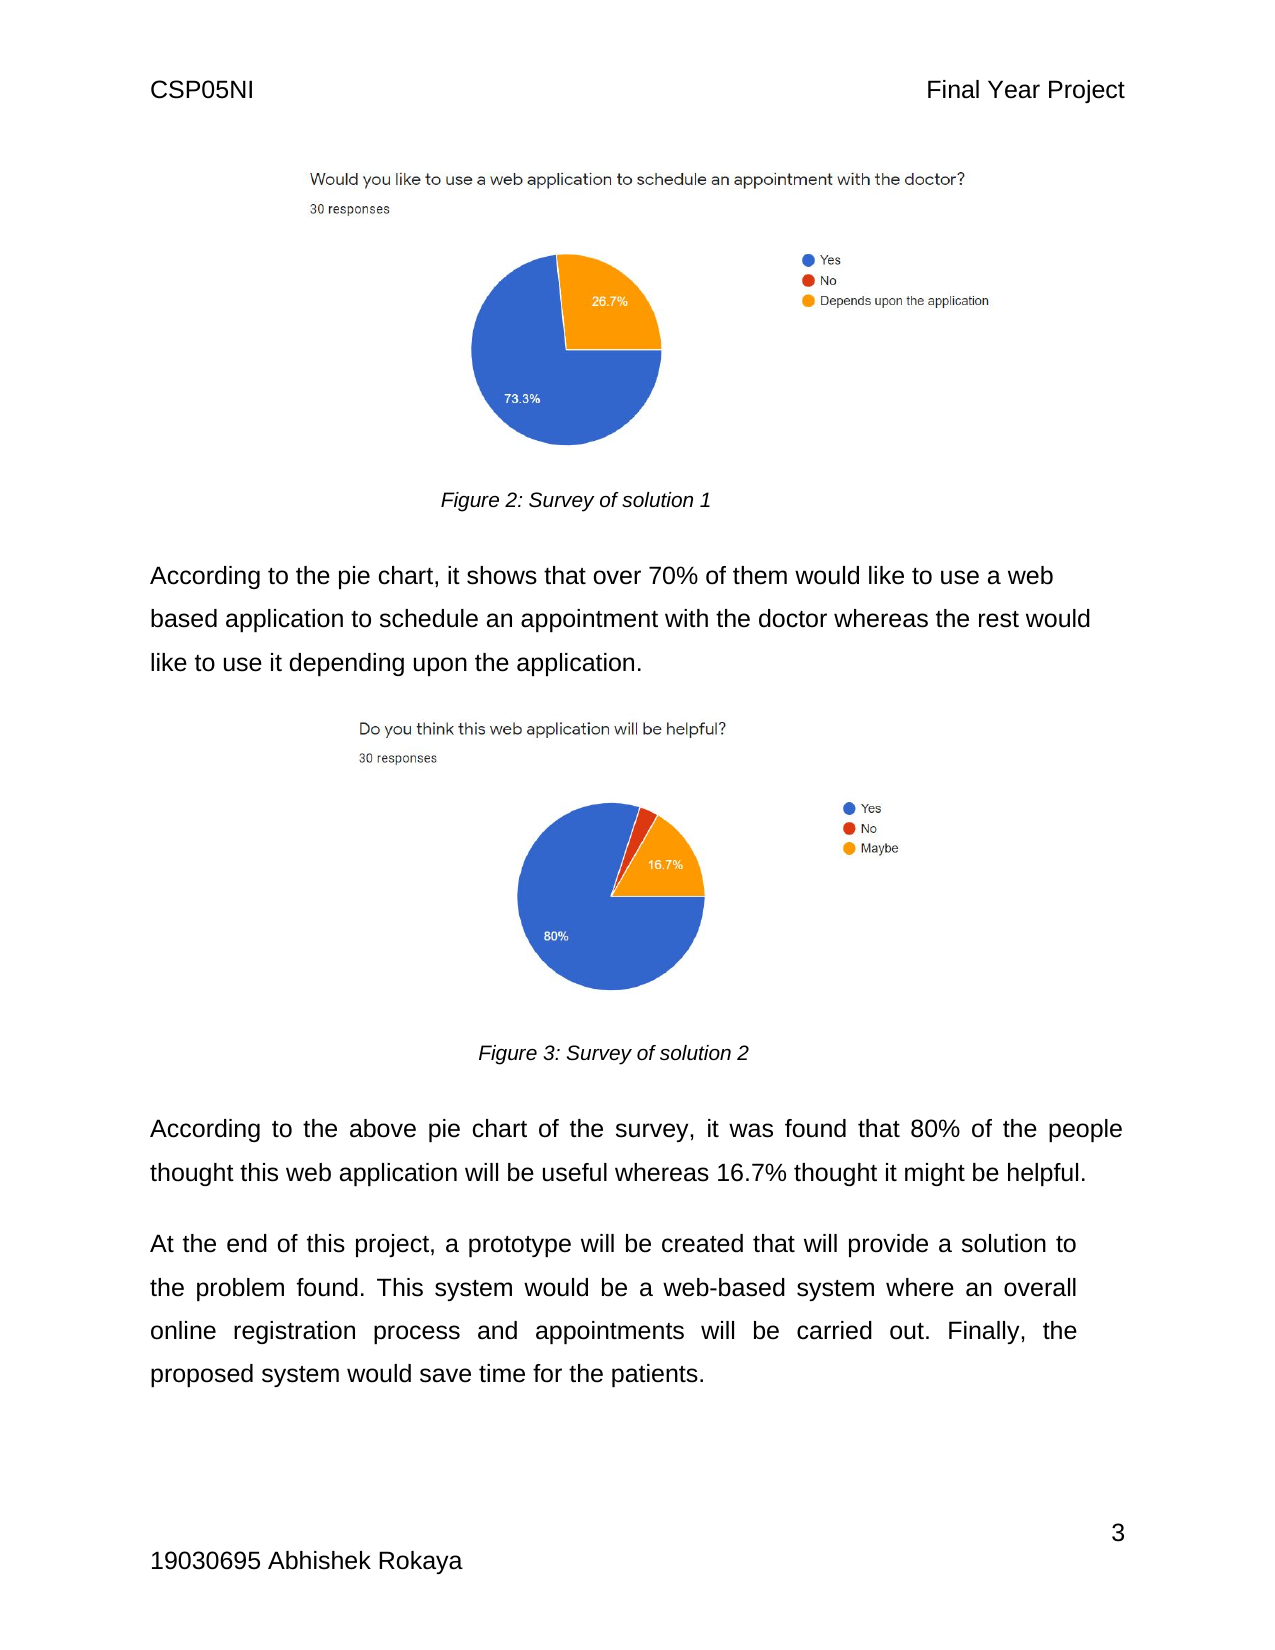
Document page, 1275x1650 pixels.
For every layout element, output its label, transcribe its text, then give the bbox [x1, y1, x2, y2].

picture [337, 702, 921, 1015]
text According to the pie chart, it shows that over 70% of them would like to use a web based application to schedule an appointment with the doctor whereas the rest would like to use it depending upon the application. [150, 561, 1125, 676]
text At the end of this project, a prototype will be created that will provide a solution to the problem found. This system would be a web-based system where an overall online registration process and appointments will be carried out. Finally, the proposed system would save time for the patients. [150, 1229, 1079, 1387]
text Figure 3: Survey of solution 2 [450, 1041, 1125, 1065]
picture [290, 150, 1091, 474]
text Figure 2: Survey of solution 1 [375, 488, 1125, 512]
text According to the above pie chart of the survey, it was found that 80% of the people thought this web application will be useful whereas 16.7% thought it might be helpful. [150, 1114, 1125, 1186]
